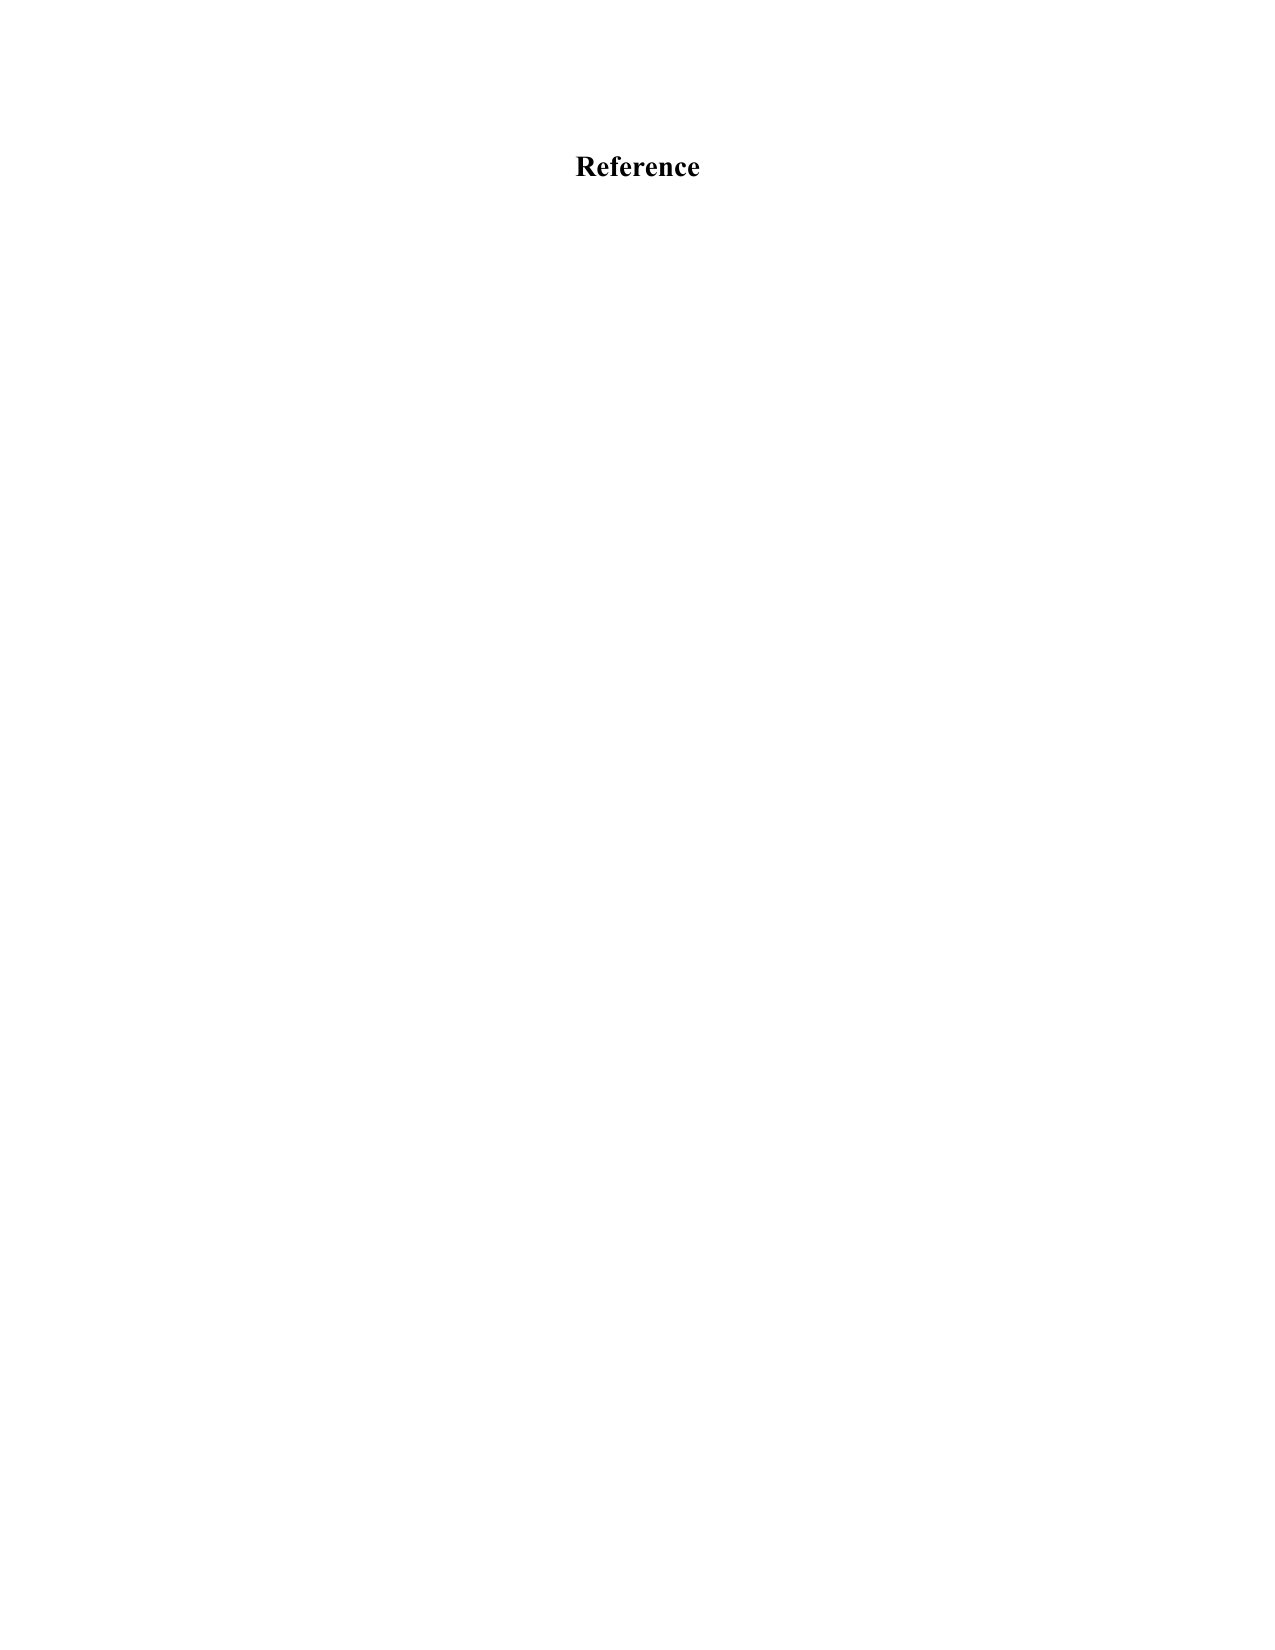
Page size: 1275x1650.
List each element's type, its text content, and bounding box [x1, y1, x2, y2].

text Reference [150, 150, 1125, 182]
